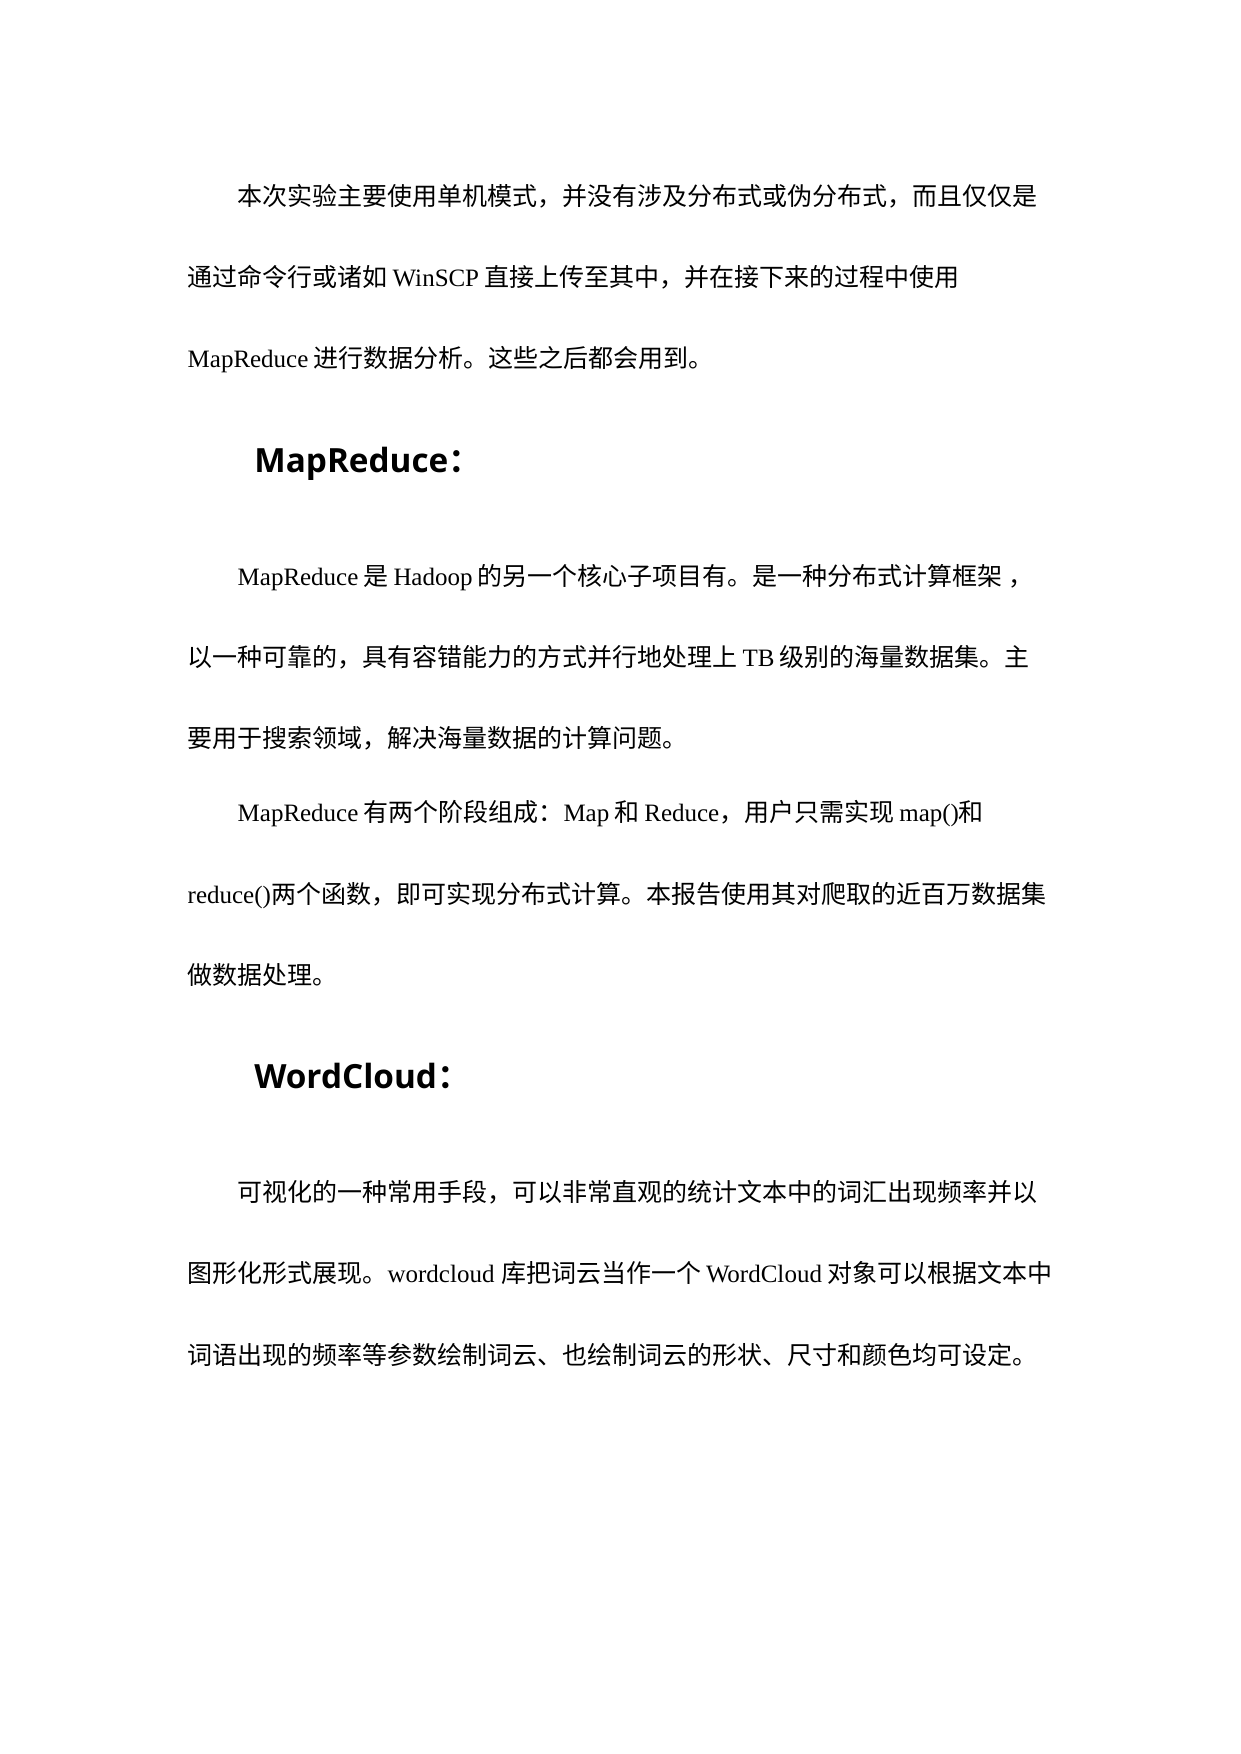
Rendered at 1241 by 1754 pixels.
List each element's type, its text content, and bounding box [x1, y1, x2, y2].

subtitle WordCloud： [187, 1042, 1053, 1107]
text 可视化的一种常用手段，可以非常直观的统计文本中的词汇出现频率并以图形化形式展现。wordcloud 库把词云当作一个WordCloud对象可以根据文本中词语出现的频率等参数绘制词云、也绘制词云的形状、尺寸和颜色均可设定。 [187, 1158, 1053, 1386]
text MapReduce是Hadoop的另一个核心子项目有。是一种分布式计算框架 ，以一种可靠的，具有容错能力的方式并行地处理上TB级别的海量数据集。主要用于搜索领域，解决海量数据的计算问题。 [187, 542, 1053, 769]
text 本次实验主要使用单机模式，并没有涉及分布式或伪分布式，而且仅仅是通过命令行或诸如WinSCP直接上传至其中，并在接下来的过程中使用MapReduce进行数据分析。这些之后都会用到。 [187, 162, 1053, 389]
text MapReduce有两个阶段组成：Map和Reduce，用户只需实现map()和reduce()两个函数，即可实现分布式计算。本报告使用其对爬取的近百万数据集做数据处理。 [187, 778, 1053, 1006]
subtitle MapReduce： [187, 426, 1053, 491]
